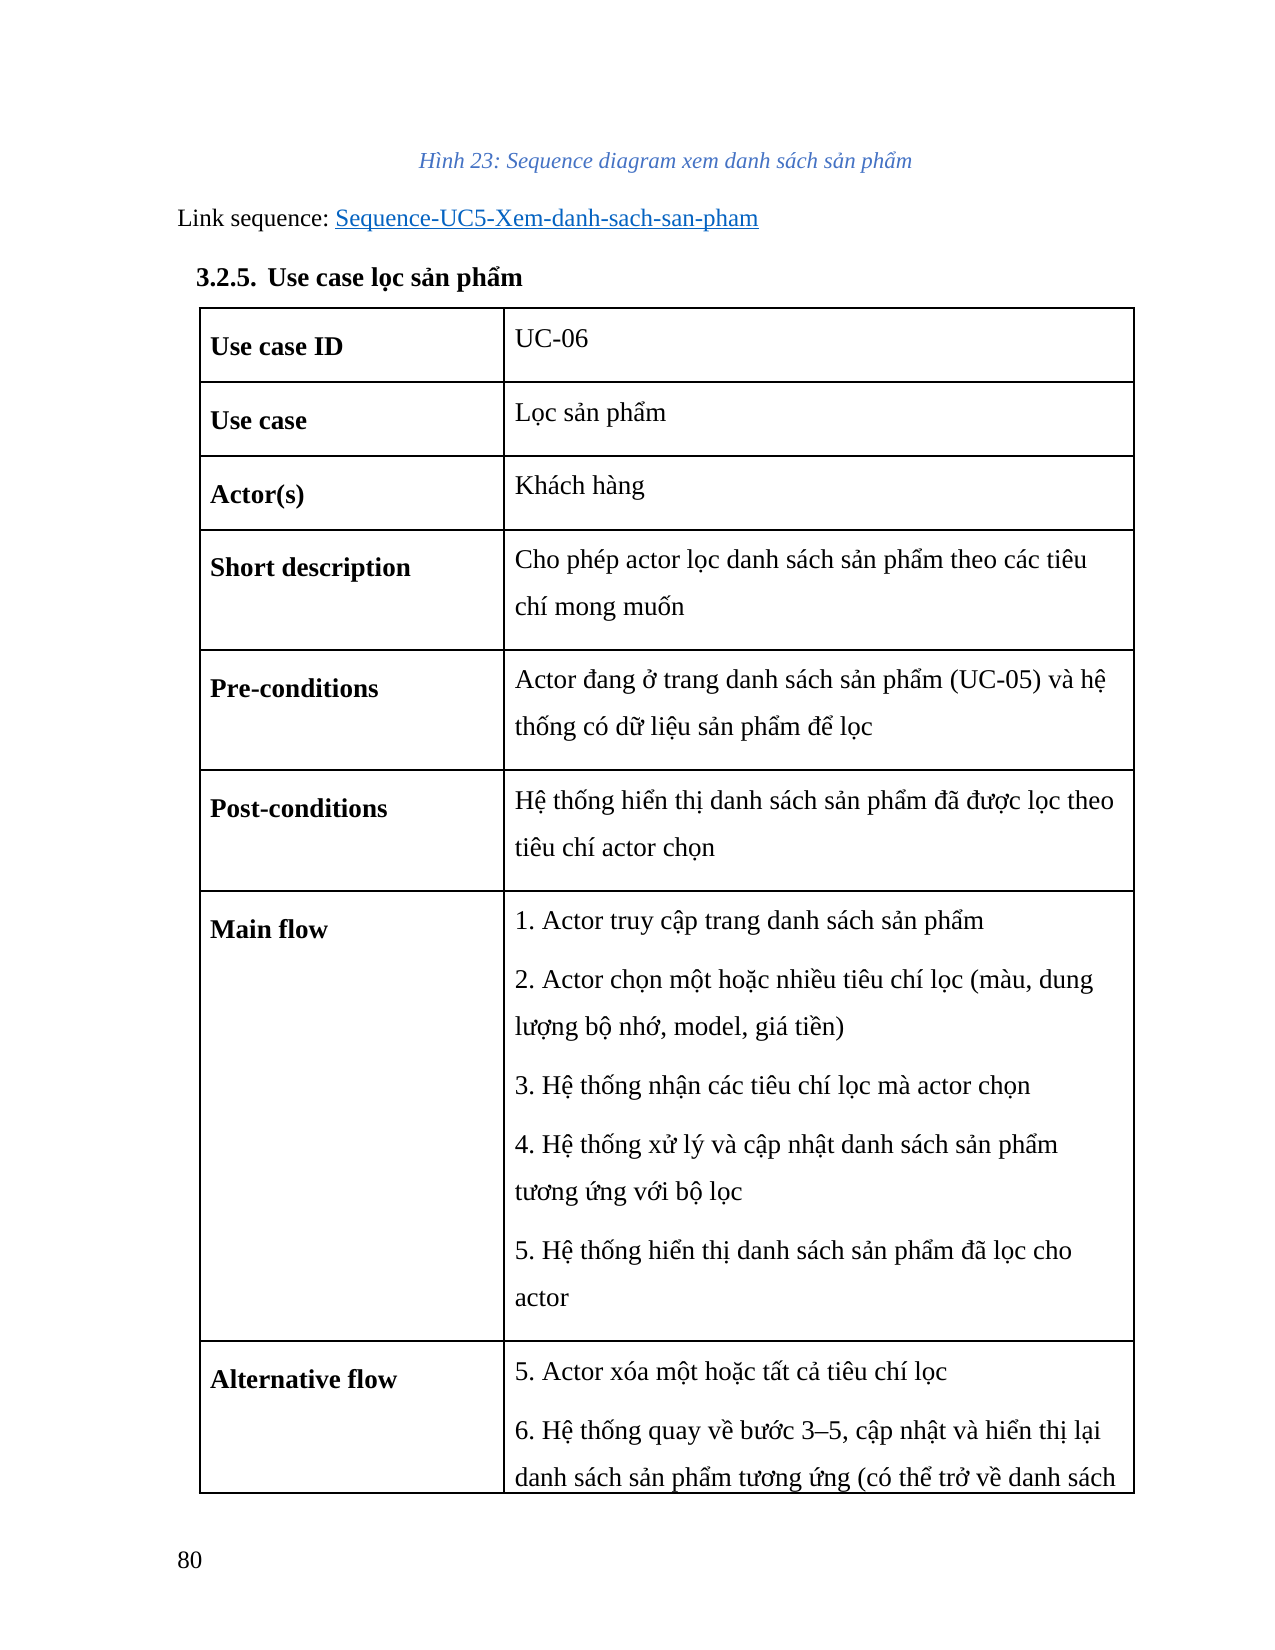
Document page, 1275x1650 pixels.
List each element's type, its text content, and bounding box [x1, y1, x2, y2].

table_header Use case ID [201, 309, 503, 381]
table_cell Lọc sản phẩm [505, 383, 1133, 455]
table_cell Use case [201, 383, 503, 455]
table_cell Hệ thống hiển thị danh sách sản phẩm đã được lọc theo tiêu chí actor chọn [505, 771, 1133, 890]
text Hình 23: Sequence diagram xem danh sách sản phẩm [177, 147, 1156, 173]
subtitle Use case lọc sản phẩm [196, 261, 1156, 292]
table_cell Alternative flow [201, 1342, 503, 1492]
table_cell Cho phép actor lọc danh sách sản phẩm theo các tiêu chí mong muốn [505, 531, 1133, 649]
table_cell Actor(s) [201, 457, 503, 528]
table_cell Short description [201, 531, 503, 649]
table_cell Actor đang ở trang danh sách sản phẩm (UC-05) và hệ thống có dữ liệu sản phẩm để lọc [505, 651, 1133, 769]
table_cell Main flow [201, 892, 503, 1340]
table_header UC-06 [505, 309, 1133, 381]
table_cell Khách hàng [505, 457, 1133, 528]
table_cell Pre-conditions [201, 651, 503, 769]
text Link sequence: Sequence-UC5-Xem-danh-sach-san-pham [177, 203, 1156, 232]
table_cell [505, 1342, 1133, 1492]
table_cell Post-conditions [201, 771, 503, 890]
table_cell 1. Actor truy cập trang danh sách sản phẩm 2. Actor chọn một hoặc nhiều tiêu chí lọc (màu, dung lượng bộ nhớ, model, giá tiền) 3. Hệ thống nhận các tiêu chí lọc mà actor chọn 4. Hệ thống xử lý và cập nhật danh sách sản phẩm tương ứng với bộ lọc 5. Hệ thống hiển thị danh sách sản phẩm đã lọc cho actor [505, 892, 1133, 1340]
